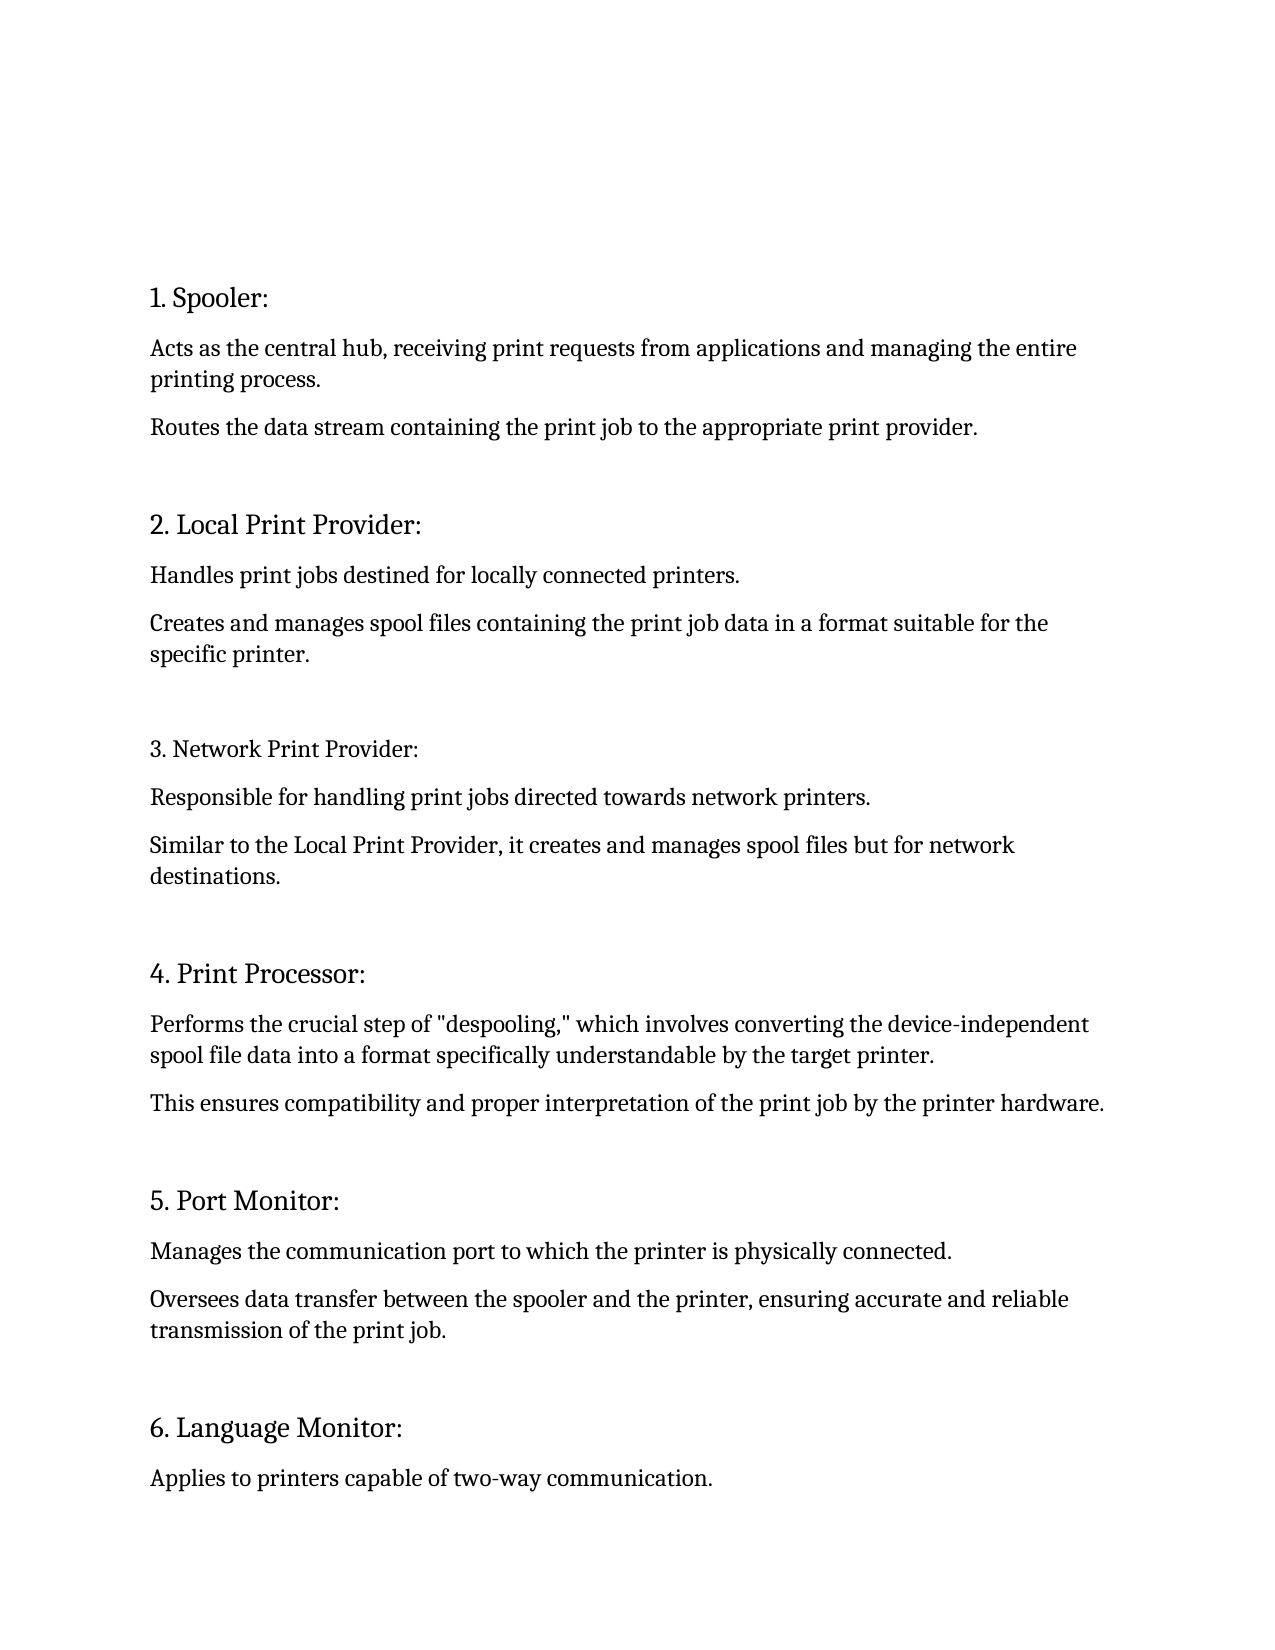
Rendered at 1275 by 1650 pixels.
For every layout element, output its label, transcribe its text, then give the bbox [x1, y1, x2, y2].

text Acts as the central hub, receiving print requests from applications and managing the entire printing process. [150, 334, 1125, 394]
text 1. Spooler: [150, 281, 1125, 315]
text Performs the crucial step of "despooling," which involves converting the device-independent spool file data into a format specifically understandable by the target printer. [150, 1010, 1125, 1070]
text 5. Port Monitor: [150, 1184, 1125, 1218]
text Responsible for handling print jobs directed towards network printers. [150, 783, 1125, 812]
text 2. Local Print Provider: [150, 508, 1125, 542]
text Manages the communication port to which the printer is physically connected. [150, 1237, 1125, 1266]
text Creates and manages spool files containing the print job data in a format suitable for the specific printer. [150, 609, 1125, 668]
text Applies to printers capable of two-way communication. [150, 1464, 1125, 1493]
text Handles print jobs destined for locally connected printers. [150, 561, 1125, 590]
text Similar to the Local Print Provider, it creates and manages spool files but for network destinations. [150, 831, 1125, 890]
text Oversees data transfer between the spooler and the printer, ensuring accurate and reliable transmission of the print job. [150, 1284, 1125, 1344]
text 4. Print Processor: [150, 957, 1125, 991]
text 3. Network Print Provider: [150, 735, 1125, 764]
text This ensures compatibility and proper interpretation of the print job by the printer hardware. [150, 1089, 1125, 1117]
text 6. Language Monitor: [150, 1411, 1125, 1444]
text Routes the data stream containing the print job to the appropriate print provider. [150, 413, 1125, 442]
